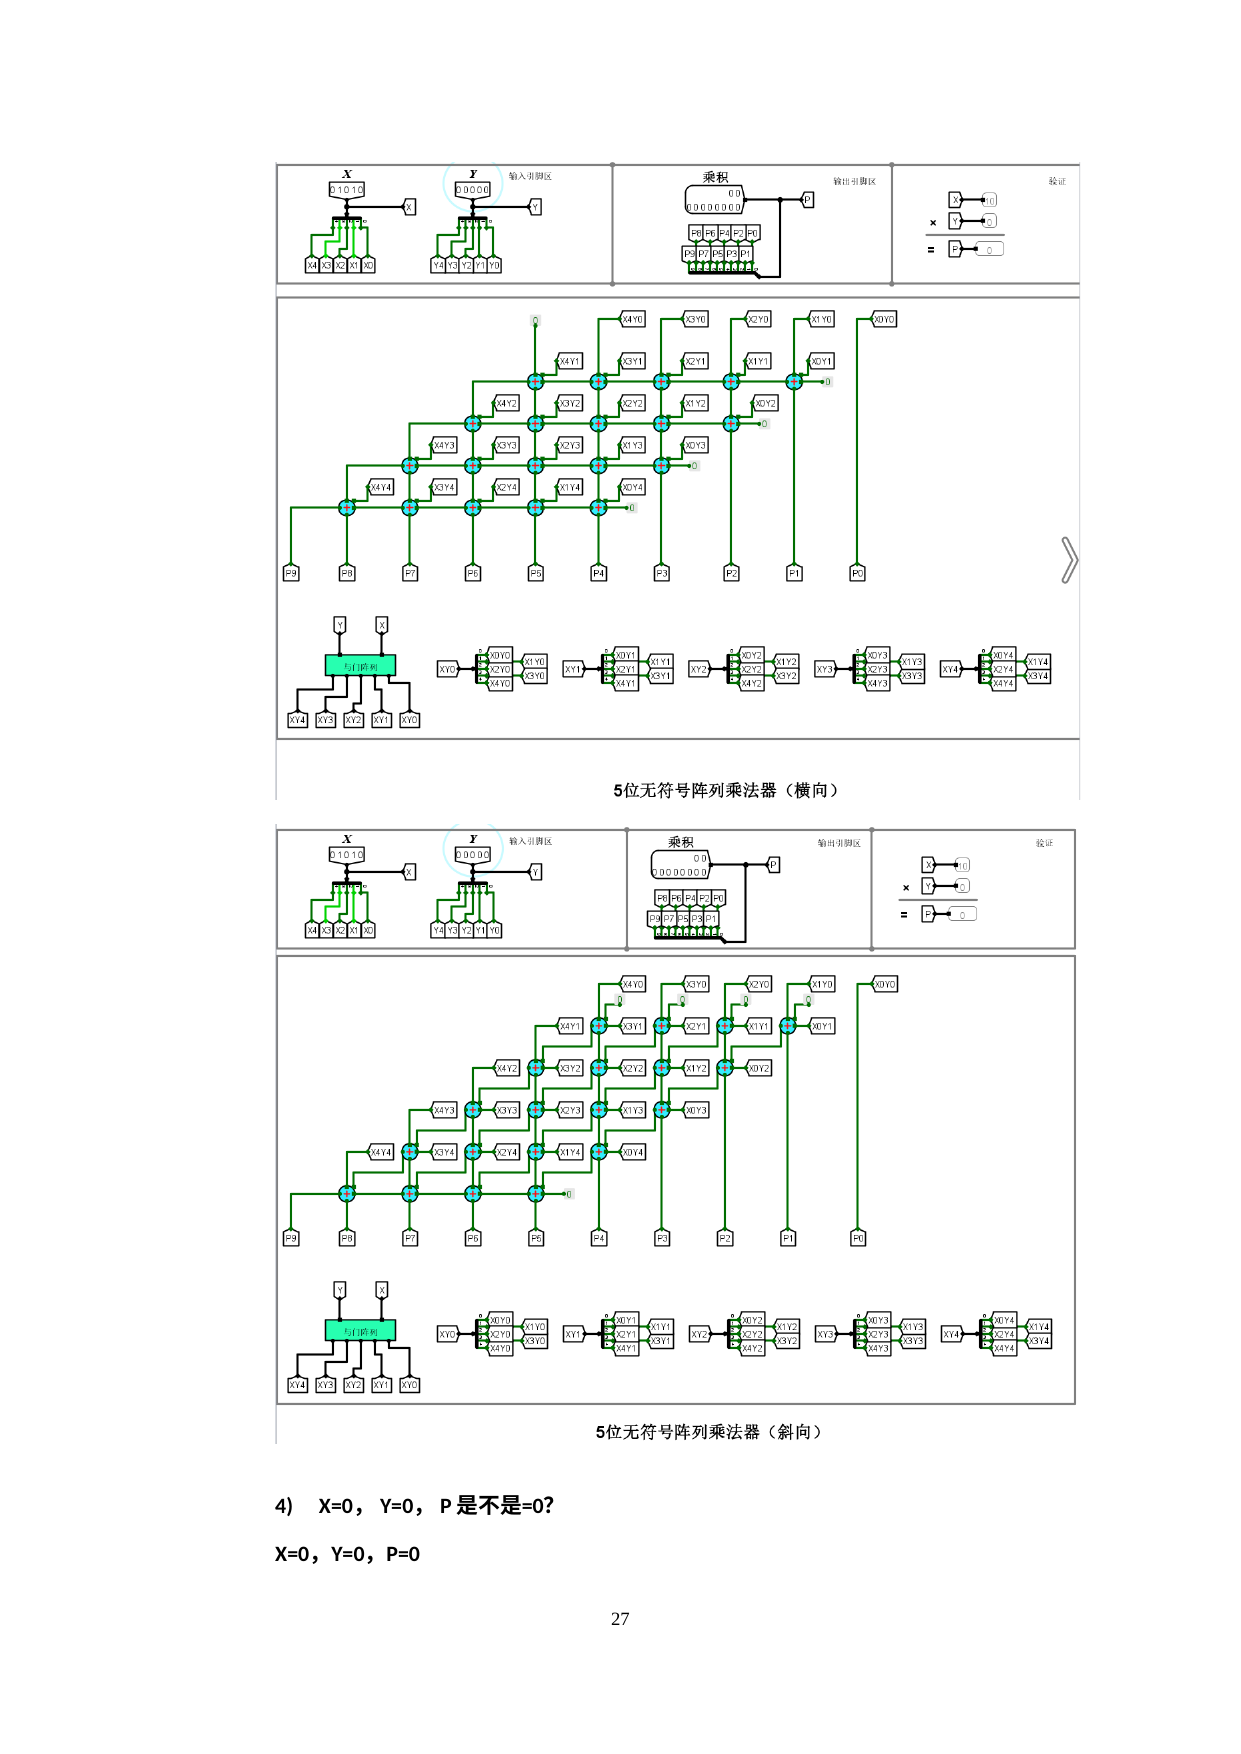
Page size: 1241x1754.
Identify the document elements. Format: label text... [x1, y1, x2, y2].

list X=0， Y=0， P是不是=0？ [275, 1487, 1053, 1520]
picture [275, 162, 1080, 800]
picture [275, 824, 1080, 1444]
text X=0，Y=0，P=0 [275, 1536, 1053, 1568]
